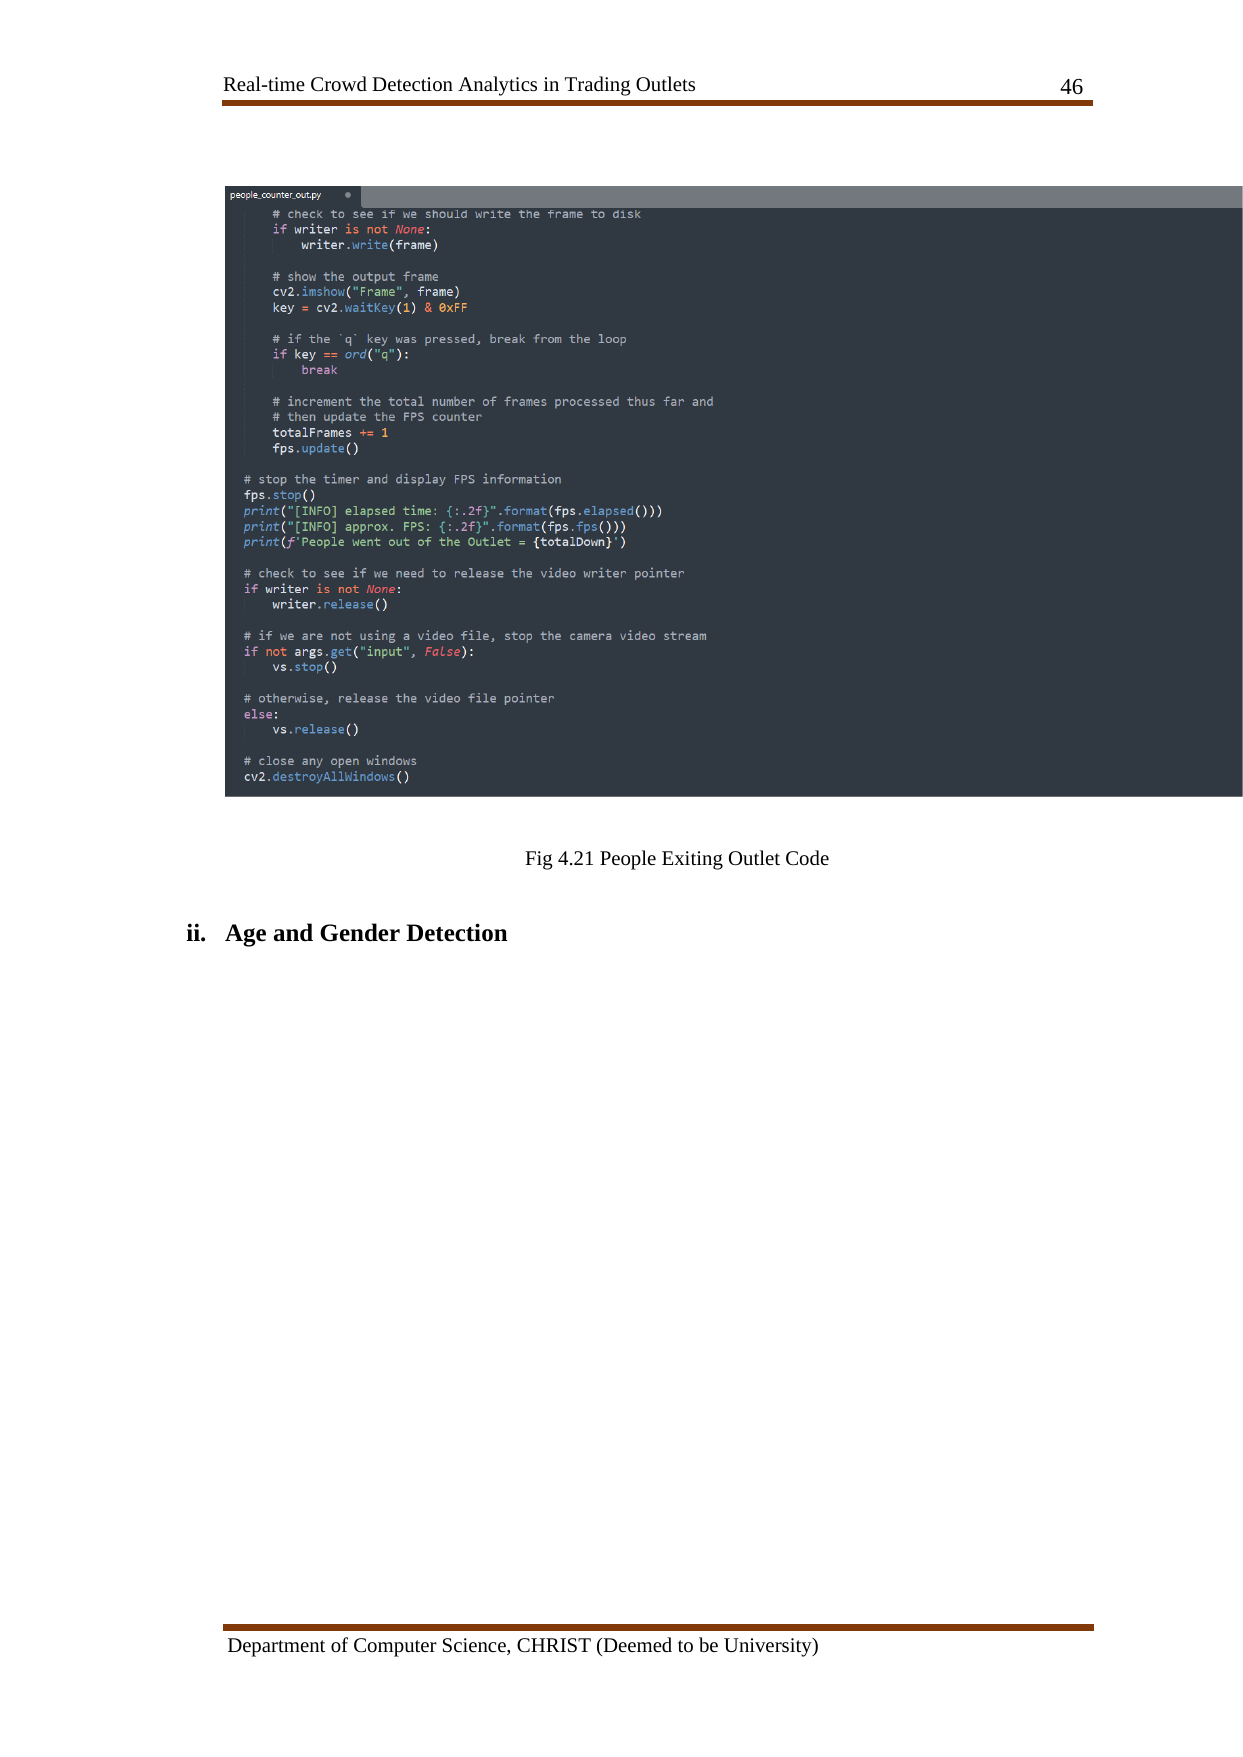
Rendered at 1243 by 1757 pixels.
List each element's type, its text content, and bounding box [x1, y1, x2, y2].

text Fig 4.21 People Exiting Outlet Code [525, 846, 1093, 870]
list Age and Gender Detection [206, 918, 1093, 947]
picture [225, 186, 1243, 797]
